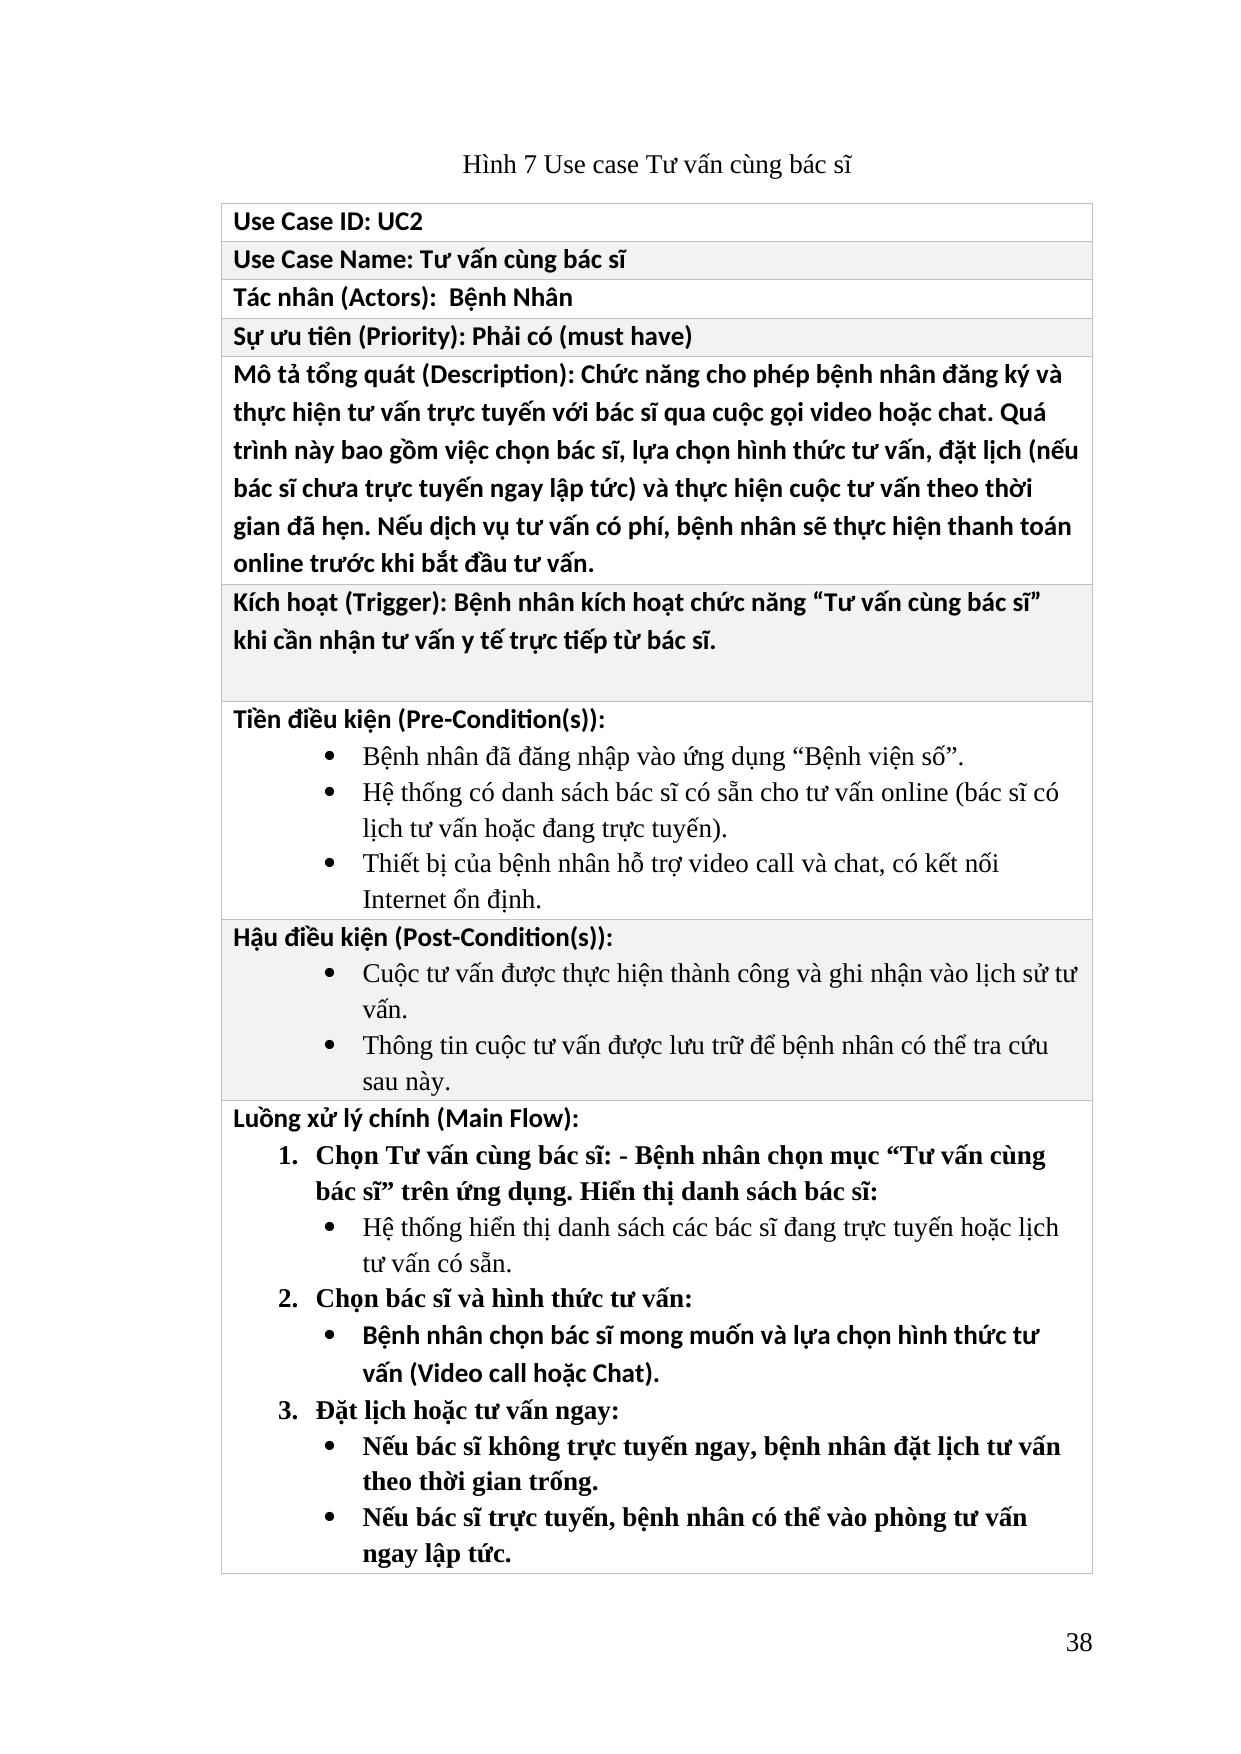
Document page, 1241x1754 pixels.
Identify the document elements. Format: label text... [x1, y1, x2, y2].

table_cell Hậu điều kiện (Post-Condition(s)): Cuộc tư vấn được thực hiện thành công và ghi nhận vào lịch sử tư vấn. Thông tin cuộc tư vấn được lưu trữ để bệnh nhân có thể tra cứu sau này. [222, 920, 1092, 1100]
table_cell Sự ưu tiên (Priority): Phải có (must have) [222, 319, 1092, 356]
table_cell Tiền điều kiện (Pre-Condition(s)): Bệnh nhân đã đăng nhập vào ứng dụng “Bệnh viện số”. Hệ thống có danh sách bác sĩ có sẵn cho tư vấn online (bác sĩ có lịch tư vấn hoặc đang trực tuyến). Thiết bị của bệnh nhân hỗ trợ video call và chat, có kết nối Internet ổn định. [222, 702, 1092, 919]
text Hình 7 Use case Tư vấn cùng bác sĩ [221, 148, 1092, 179]
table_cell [222, 1101, 1092, 1572]
table_cell Mô tả tổng quát (Description): Chức năng cho phép bệnh nhân đăng ký và thực hiện tư vấn trực tuyến với bác sĩ qua cuộc gọi video hoặc chat. Quá trình này bao gồm việc chọn bác sĩ, lựa chọn hình thức tư vấn, đặt lịch (nếu bác sĩ chưa trực tuyến ngay lập tức) và thực hiện cuộc tư vấn theo thời gian đã hẹn. Nếu dịch vụ tư vấn có phí, bệnh nhân sẽ thực hiện thanh toán online trước khi bắt đầu tư vấn. [222, 357, 1092, 584]
table_cell Use Case Name: Tư vấn cùng bác sĩ [222, 242, 1092, 279]
table_cell Kích hoạt (Trigger): Bệnh nhân kích hoạt chức năng “Tư vấn cùng bác sĩ” khi cần nhận tư vấn y tế trực tiếp từ bác sĩ. [222, 585, 1092, 701]
table_cell Tác nhân (Actors): Bệnh Nhân [222, 280, 1092, 318]
table_header Use Case ID: UC2 [222, 204, 1092, 241]
